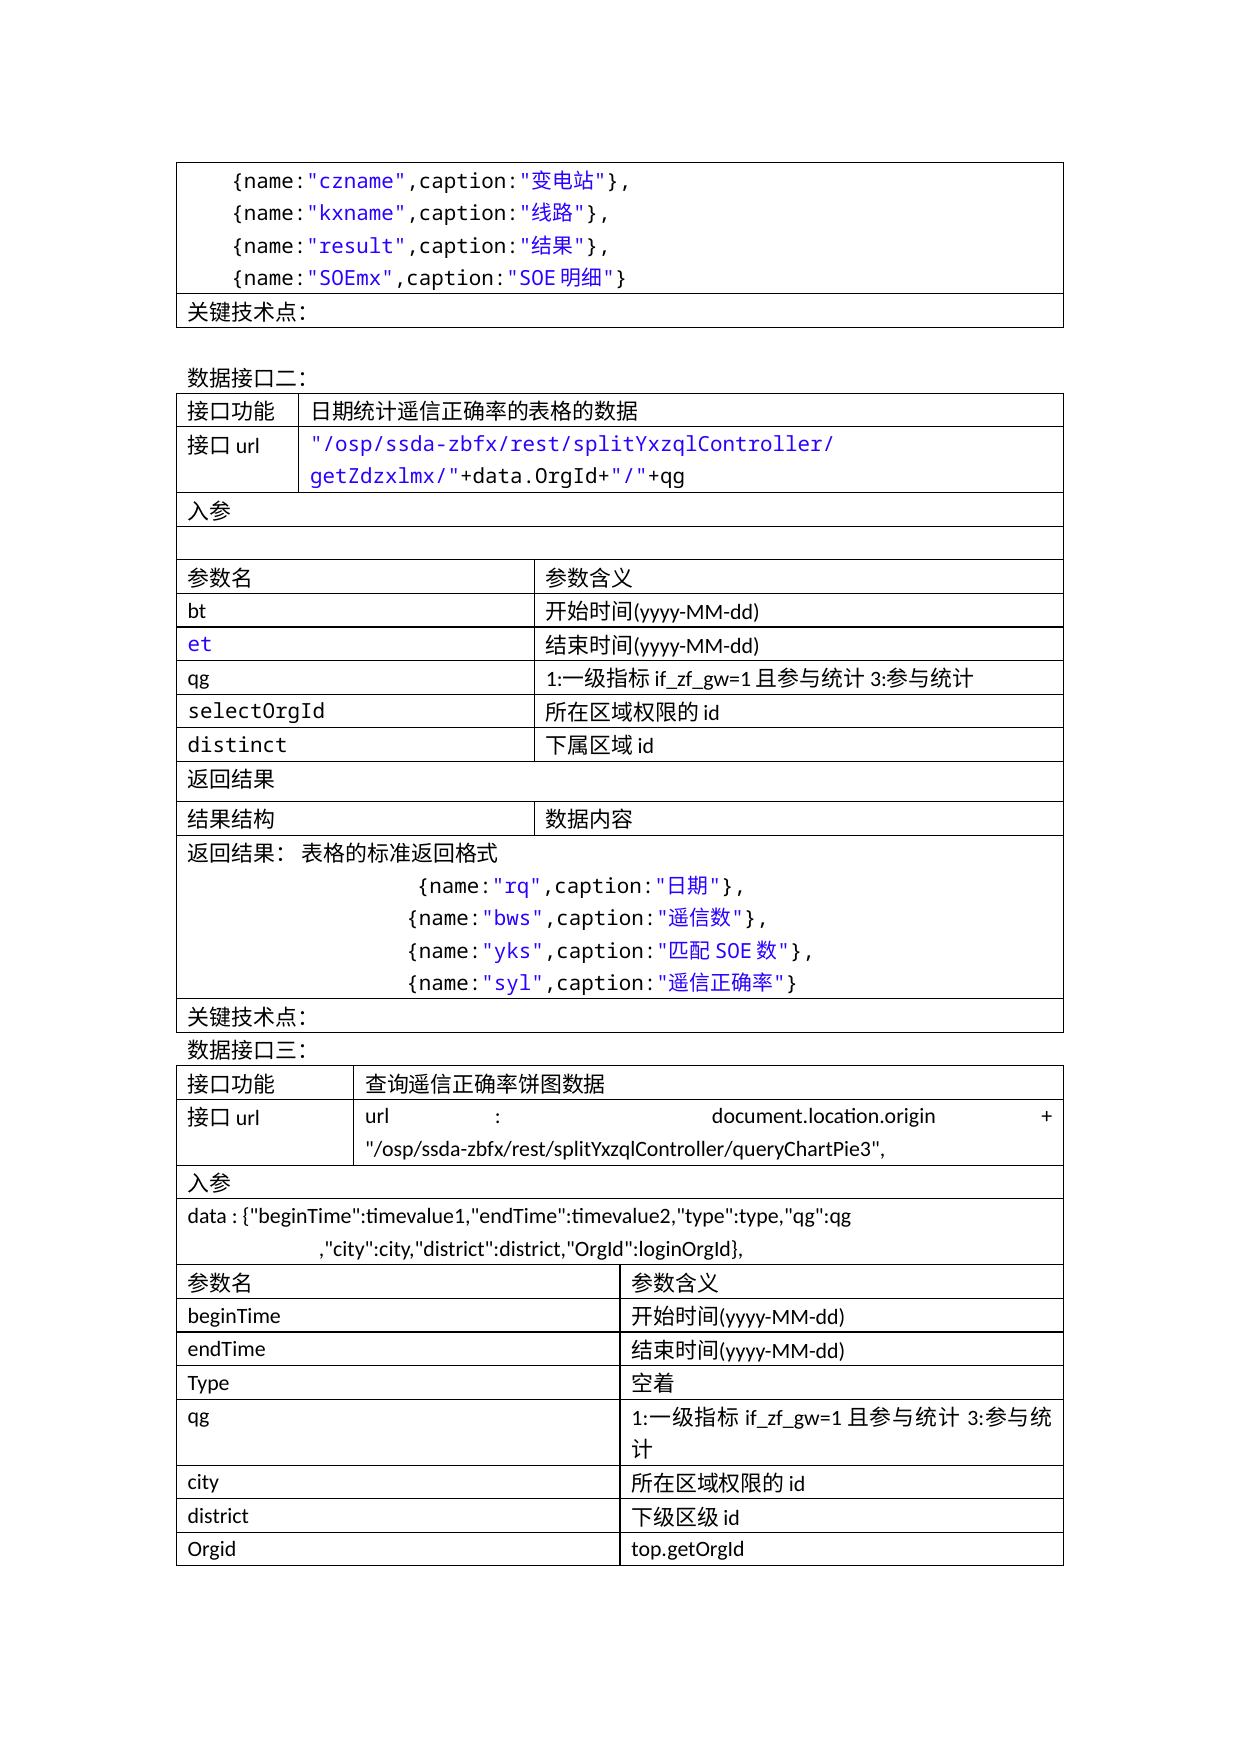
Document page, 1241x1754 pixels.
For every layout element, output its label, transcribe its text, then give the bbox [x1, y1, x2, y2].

table_cell 返回结果 [177, 762, 1063, 801]
table_cell 1:一级指标if_zf_gw=1且参与统计 3:参与统计 [535, 661, 1063, 693]
table_cell 关键技术点： [177, 999, 1063, 1032]
table_cell 下级区级id [621, 1499, 1063, 1532]
table_cell 数据内容 [535, 802, 1063, 834]
table_cell 结束时间(yyyy-MM-dd) [535, 628, 1063, 660]
table_cell 开始时间(yyyy-MM-dd) [621, 1299, 1063, 1331]
table_header 接口功能 [177, 1066, 353, 1099]
table_cell 关键技术点： [177, 294, 1063, 327]
table_header 查询遥信正确率饼图数据 [354, 1066, 1063, 1099]
table_cell 参数名 [177, 560, 534, 593]
table_cell 参数含义 [535, 560, 1063, 593]
table_cell 1:一级指标if_zf_gw=1且参与统计 3:参与统计 [621, 1400, 1063, 1464]
table_cell city [177, 1466, 619, 1498]
table_cell selectOrgId [177, 695, 534, 727]
table_cell 开始时间(yyyy-MM-dd) [535, 594, 1063, 626]
table_cell data : {"beginTime":timevalue1,"endTime":timevalue2,"type":type,"qg":qg ,"city":city,"district":district,"OrgId":loginOrgId}, [177, 1199, 1063, 1264]
table_cell et [177, 628, 534, 660]
table_cell 返回结果： 表格的标准返回格式 {name:"rq",caption:"日期"}, {name:"bws",caption:"遥信数"}, {name:"yks",caption:"匹配SOE数"}, {name:"syl",caption:"遥信正确率"} [177, 836, 1063, 998]
table_cell beginTime [177, 1299, 619, 1331]
table_cell qg [177, 661, 534, 693]
table_cell 入参 [177, 1166, 1063, 1198]
table_cell 所在区域权限的id [621, 1466, 1063, 1498]
table_cell "/osp/ssda-zbfx/rest/splitYxzqlController/getZdzxlmx/"+data.OrgId+"/"+qg [299, 427, 1063, 492]
table_cell 结束时间(yyyy-MM-dd) [621, 1333, 1063, 1365]
text 数据接口二： [187, 360, 1053, 393]
table_cell 入参 [177, 493, 1063, 526]
table_cell 结果结构 [177, 802, 534, 834]
table_cell Orgid [177, 1533, 619, 1565]
table_cell Type [177, 1366, 619, 1398]
table_cell url : document.location.origin + "/osp/ssda-zbfx/rest/splitYxzqlController/queryChartPie3", [354, 1100, 1063, 1165]
text 数据接口三： [187, 1033, 1053, 1065]
table_cell district [177, 1499, 619, 1532]
table_cell bt [177, 594, 534, 626]
table_cell [177, 527, 1063, 559]
table_header 日期统计遥信正确率的表格的数据 [299, 394, 1063, 426]
table_cell 参数名 [177, 1265, 619, 1298]
table_cell 下属区域id [535, 728, 1063, 761]
table_cell 所在区域权限的id [535, 695, 1063, 727]
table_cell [177, 163, 1063, 293]
table_cell 接口url [177, 1100, 353, 1165]
table_header 接口功能 [177, 394, 298, 426]
table_cell top.getOrgId [621, 1533, 1063, 1565]
table_cell 接口url [177, 427, 298, 492]
table_cell 空着 [621, 1366, 1063, 1398]
table_cell 参数含义 [621, 1265, 1063, 1298]
table_cell endTime [177, 1333, 619, 1365]
table_cell qg [177, 1400, 619, 1464]
table_cell distinct [177, 728, 534, 761]
